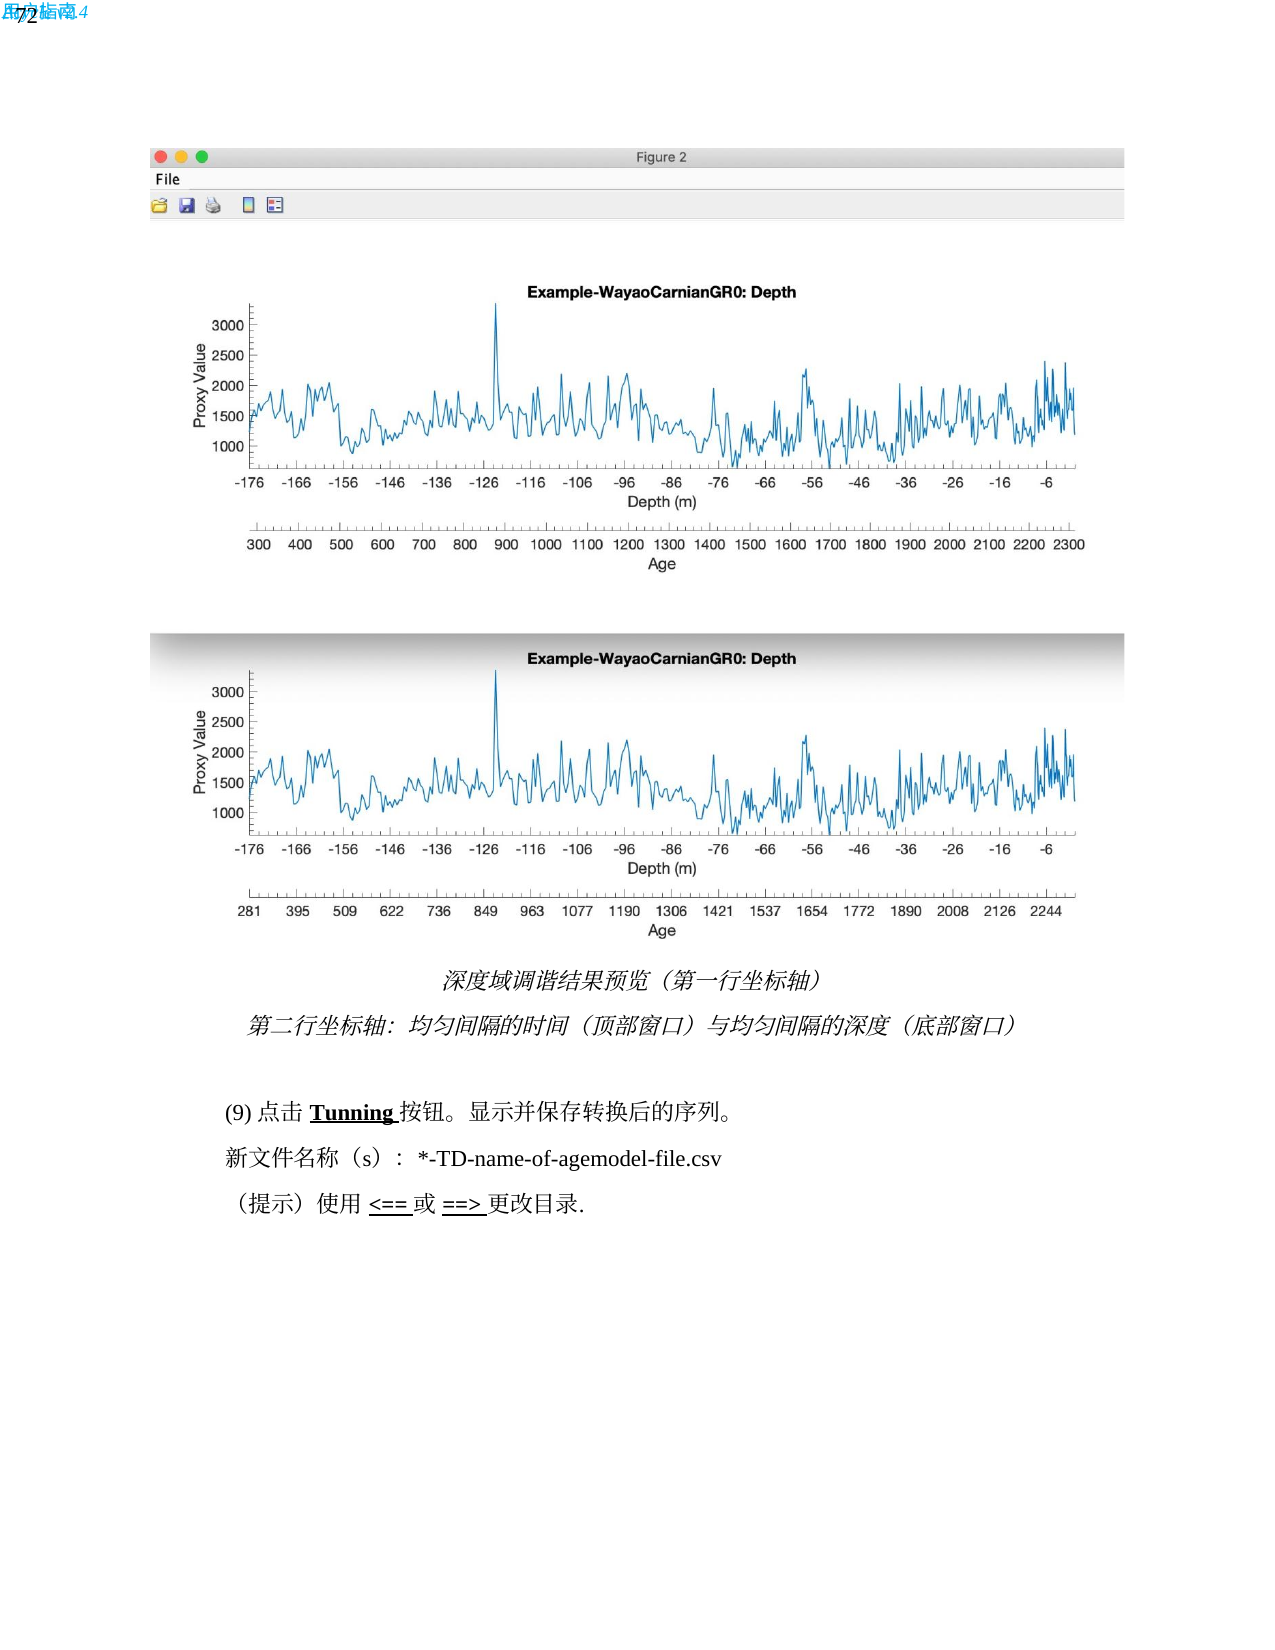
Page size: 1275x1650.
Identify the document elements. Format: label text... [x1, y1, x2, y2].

list 点击 Tunning 按钮。显示并保存转换后的序列。 [225, 1094, 1210, 1127]
text （提示）使用 <== 或 ==> 更改目录. [225, 1187, 1210, 1219]
text 深度域调谐结果预览（第一行坐标轴） [127, 963, 1148, 996]
picture [47, 2, 56, 7]
text 新文件名称（s）：*-TD-name-of-agemodel-file.csv [225, 1140, 1210, 1173]
picture [60, 7, 66, 14]
text 第二行坐标轴：均匀间隔的时间（顶部窗口）与均匀间隔的深度（底部窗口） [127, 1008, 1148, 1041]
picture [150, 148, 1125, 939]
